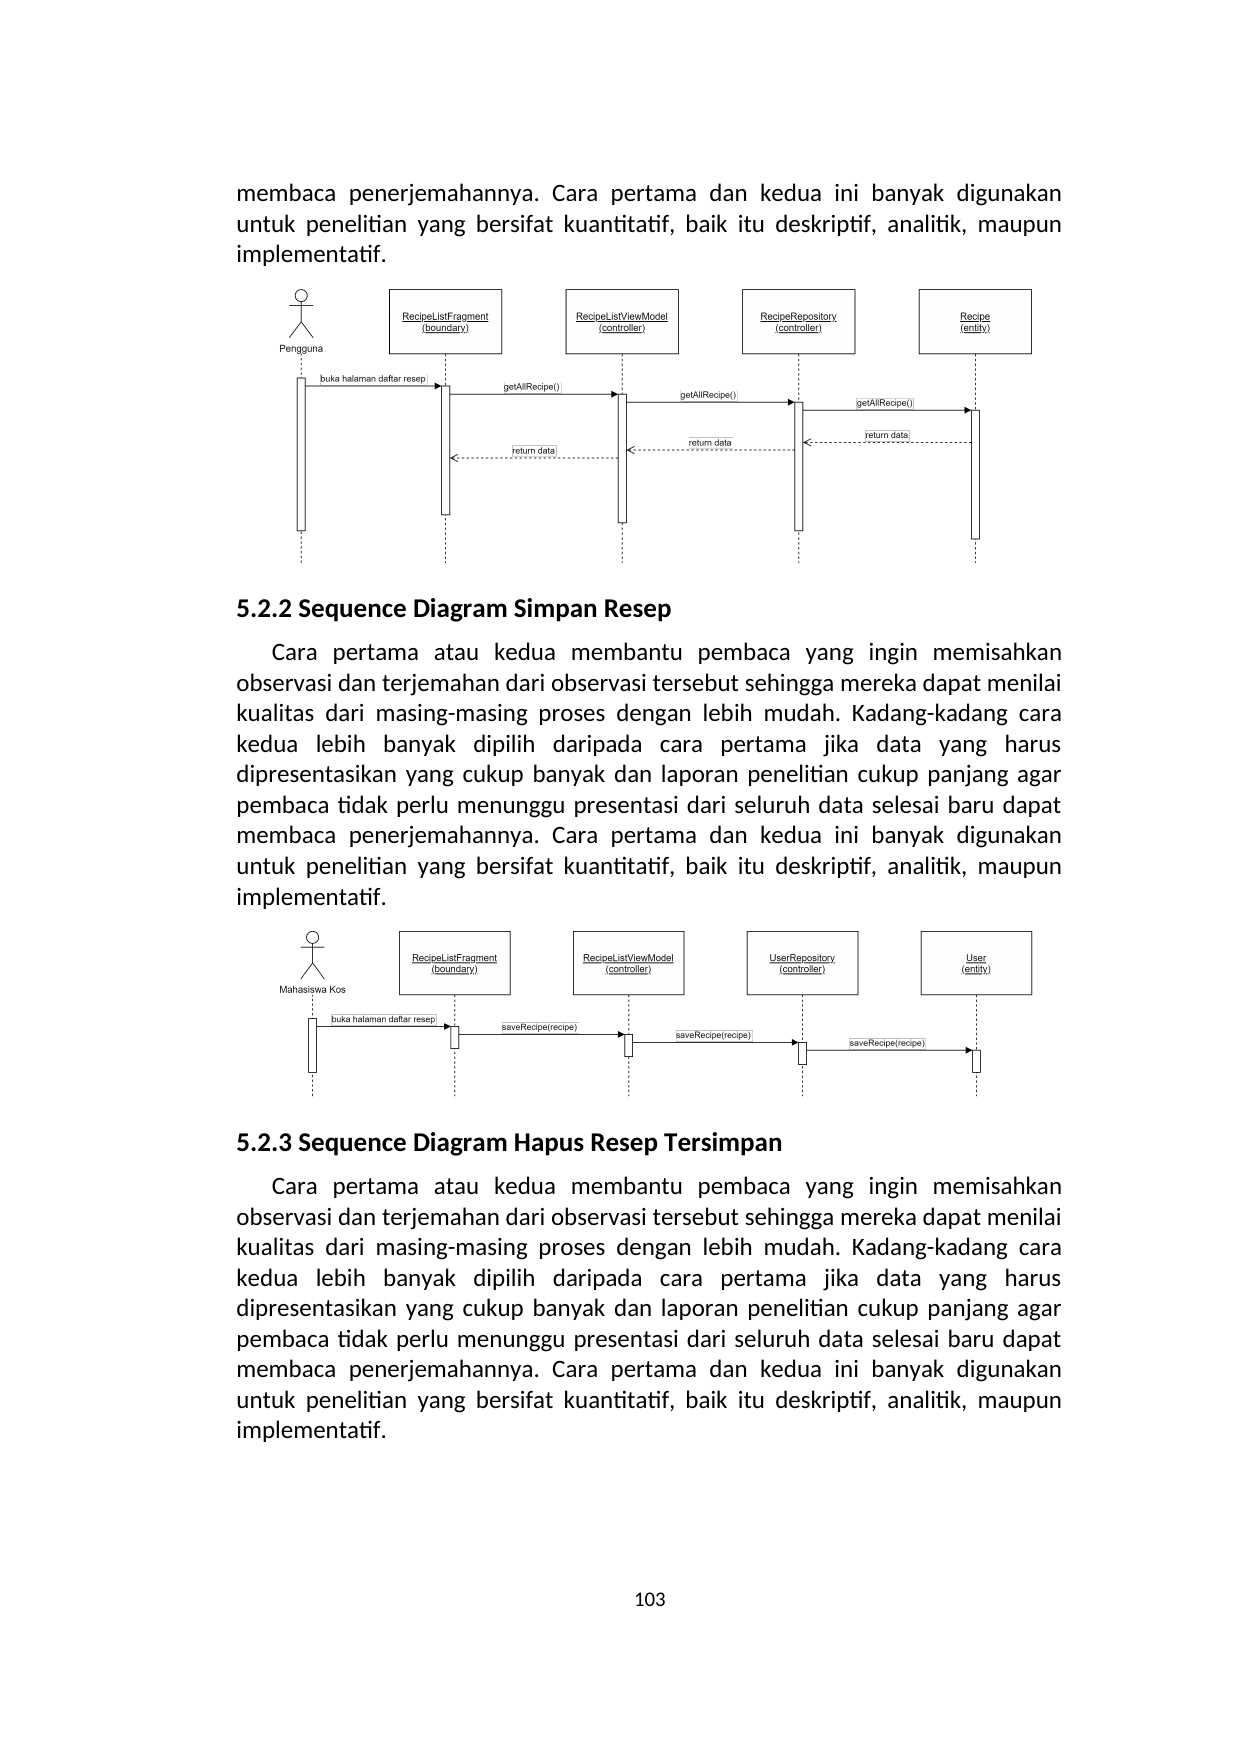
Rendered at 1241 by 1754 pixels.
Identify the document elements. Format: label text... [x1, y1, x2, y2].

subtitle Sequence Diagram Hapus Resep Tersimpan [236, 1125, 1063, 1158]
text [236, 177, 1063, 269]
subtitle Sequence Diagram Simpan Resep [236, 591, 1063, 624]
picture [271, 281, 1040, 573]
picture [271, 923, 1040, 1106]
